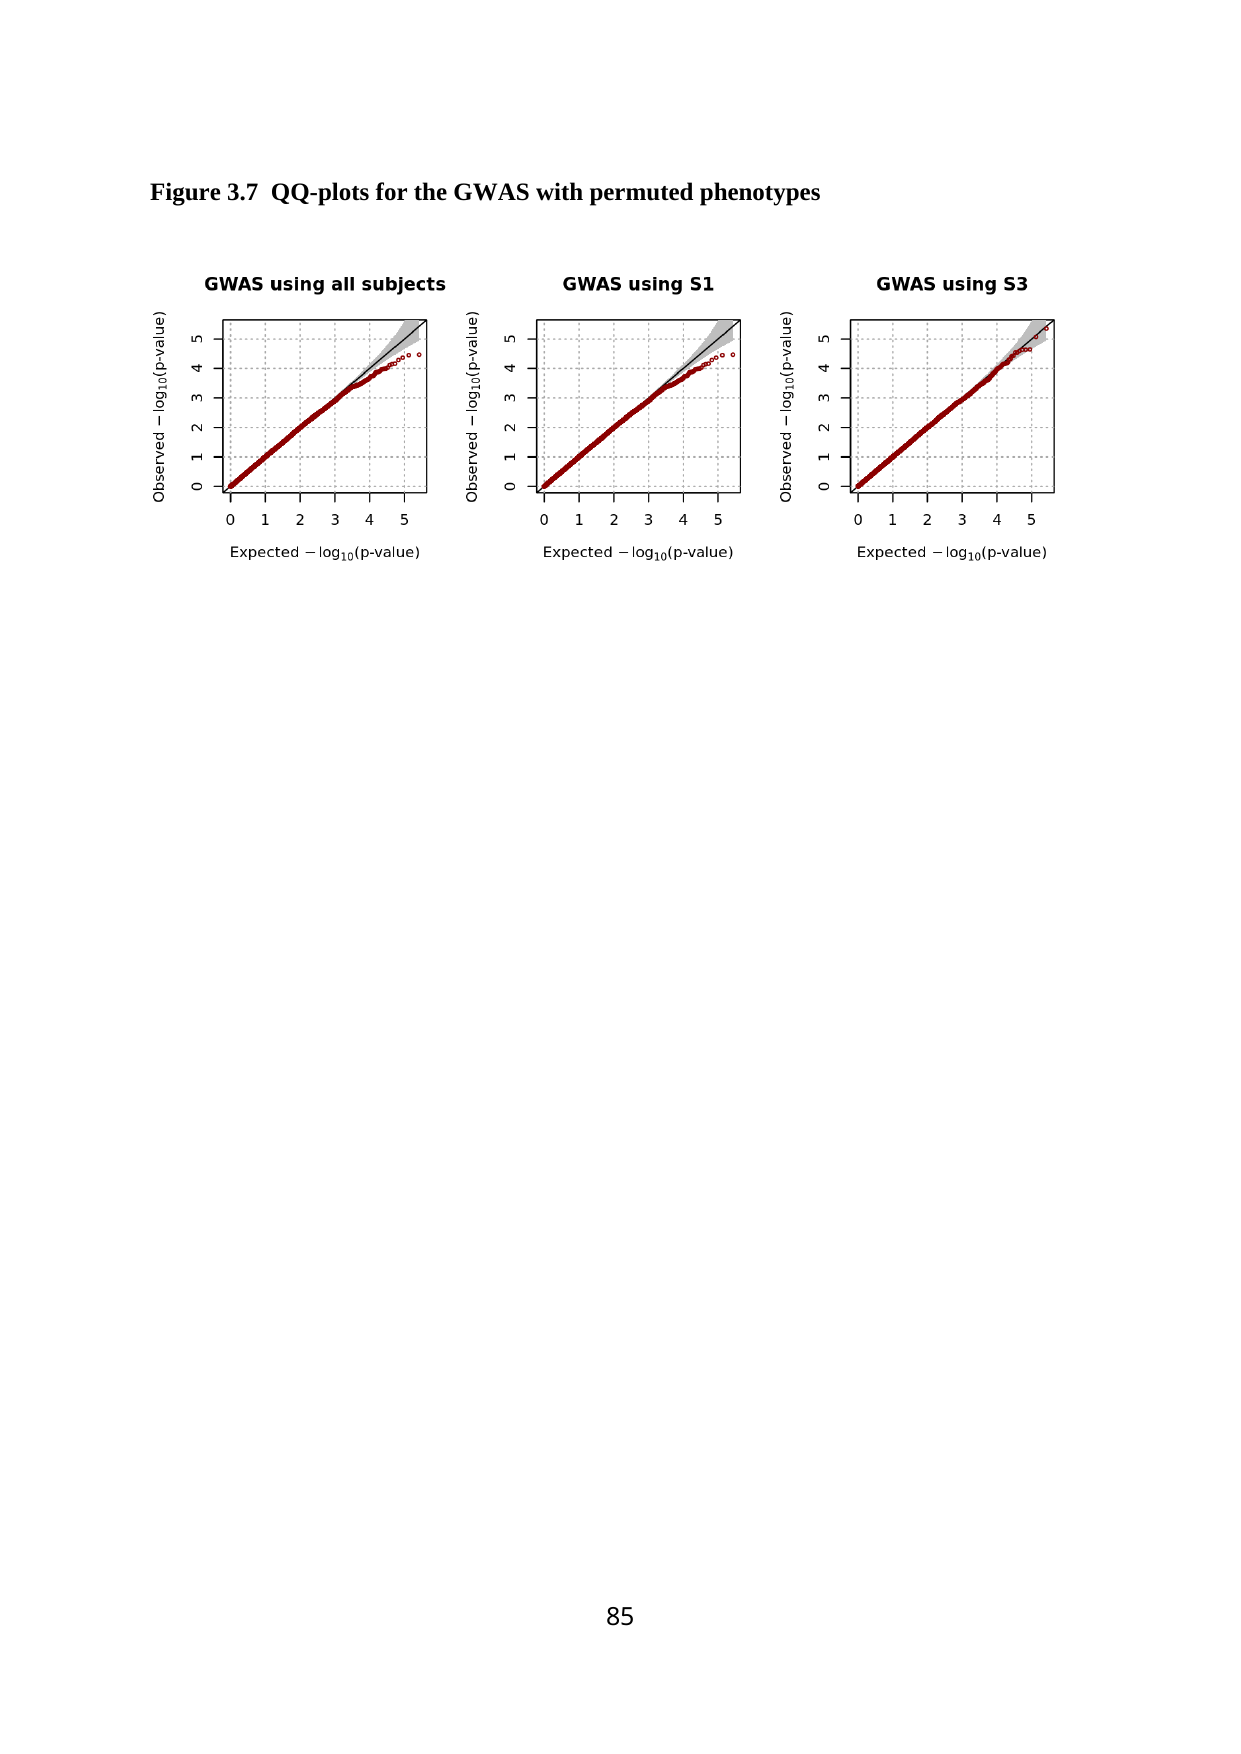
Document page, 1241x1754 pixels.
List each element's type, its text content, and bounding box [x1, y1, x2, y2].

picture [150, 247, 1091, 583]
text Figure 3.7 QQ-plots for the GWAS with permuted phenotypes [150, 177, 1090, 206]
